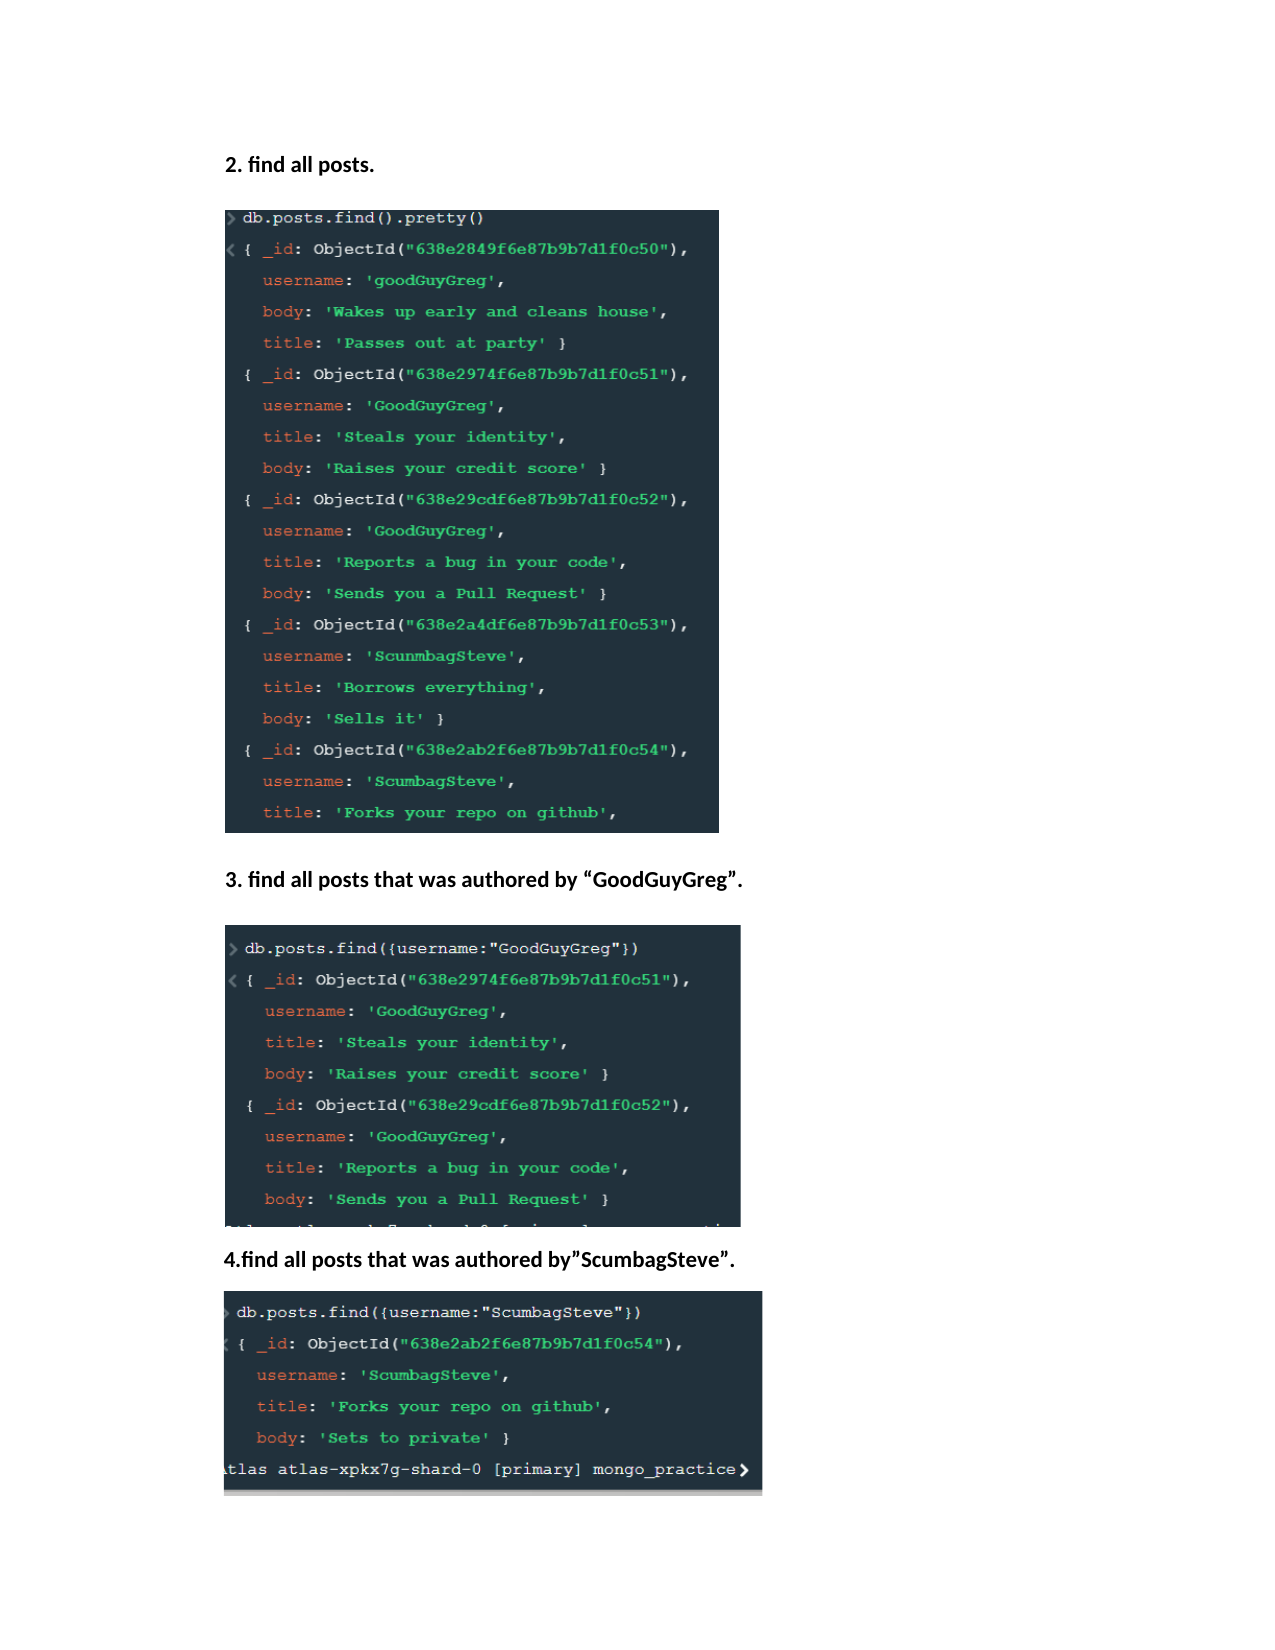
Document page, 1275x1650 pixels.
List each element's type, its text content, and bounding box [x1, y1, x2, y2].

picture [225, 210, 719, 833]
picture [225, 925, 741, 1227]
list 2. find all posts. [225, 150, 1125, 178]
text 4.find all posts that was authored by”ScumbagSteve”. [187, 1245, 1125, 1273]
list 3. find all posts that was authored by “GoodGuyGreg”. [225, 865, 1125, 893]
picture [223, 1291, 763, 1496]
